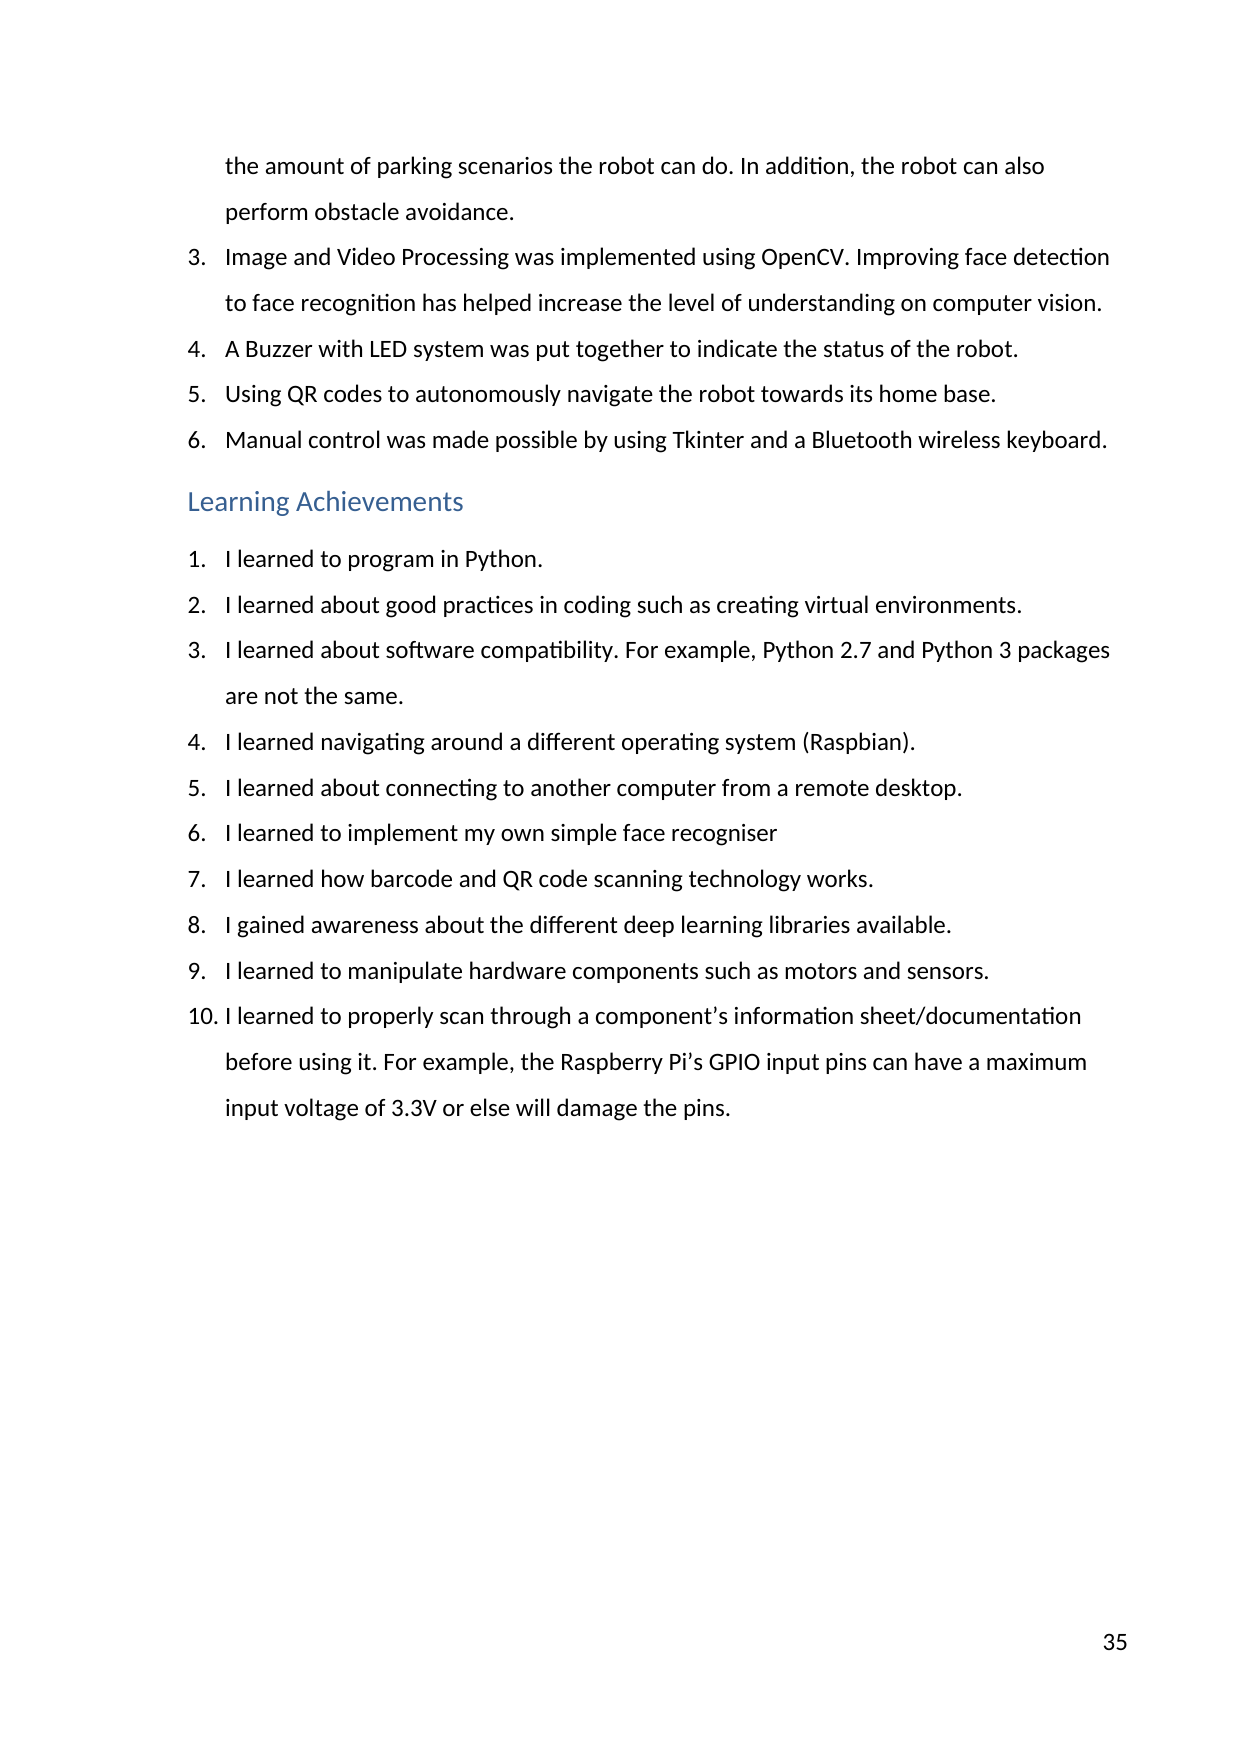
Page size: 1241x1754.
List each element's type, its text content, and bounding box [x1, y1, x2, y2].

list I learned about software compatibility. For example, Python 2.7 and Python 3 packages are not the same. [187, 635, 1128, 711]
list I learned navigating around a different operating system (Raspbian). [187, 726, 1128, 757]
list I learned to properly scan through a component’s information sheet/documentation before using it. For example, the Raspberry Pi’s GPIO input pins can have a maximum input voltage of 3.3V or else will damage the pins. [187, 1001, 1128, 1122]
list I learned about good practices in coding such as creating virtual environments. [187, 589, 1128, 619]
list A Buzzer with LED system was put together to indicate the status of the robot. [187, 333, 1128, 363]
list I learned to implement my own simple face recogniser [187, 818, 1128, 848]
list I learned to manipulate hardware components such as motors and sensors. [187, 955, 1128, 985]
list Using QR codes to autonomously navigate the robot towards its home base. [187, 379, 1128, 409]
list Image and Video Processing was implemented using OpenCV. Improving face detection to face recognition has helped increase the level of understanding on computer vision. [187, 241, 1128, 318]
list Manual control was made possible by using Tkinter and a Bluetooth wireless keyboard. [187, 424, 1128, 455]
list I learned how barcode and QR code scanning technology works. [187, 863, 1128, 894]
list I gained awareness about the different deep learning libraries available. [187, 909, 1128, 939]
subtitle Learning Achievements [187, 483, 1128, 518]
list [187, 150, 1128, 226]
list I learned about connecting to another computer from a remote desktop. [187, 772, 1128, 802]
list I learned to program in Python. [187, 543, 1128, 574]
